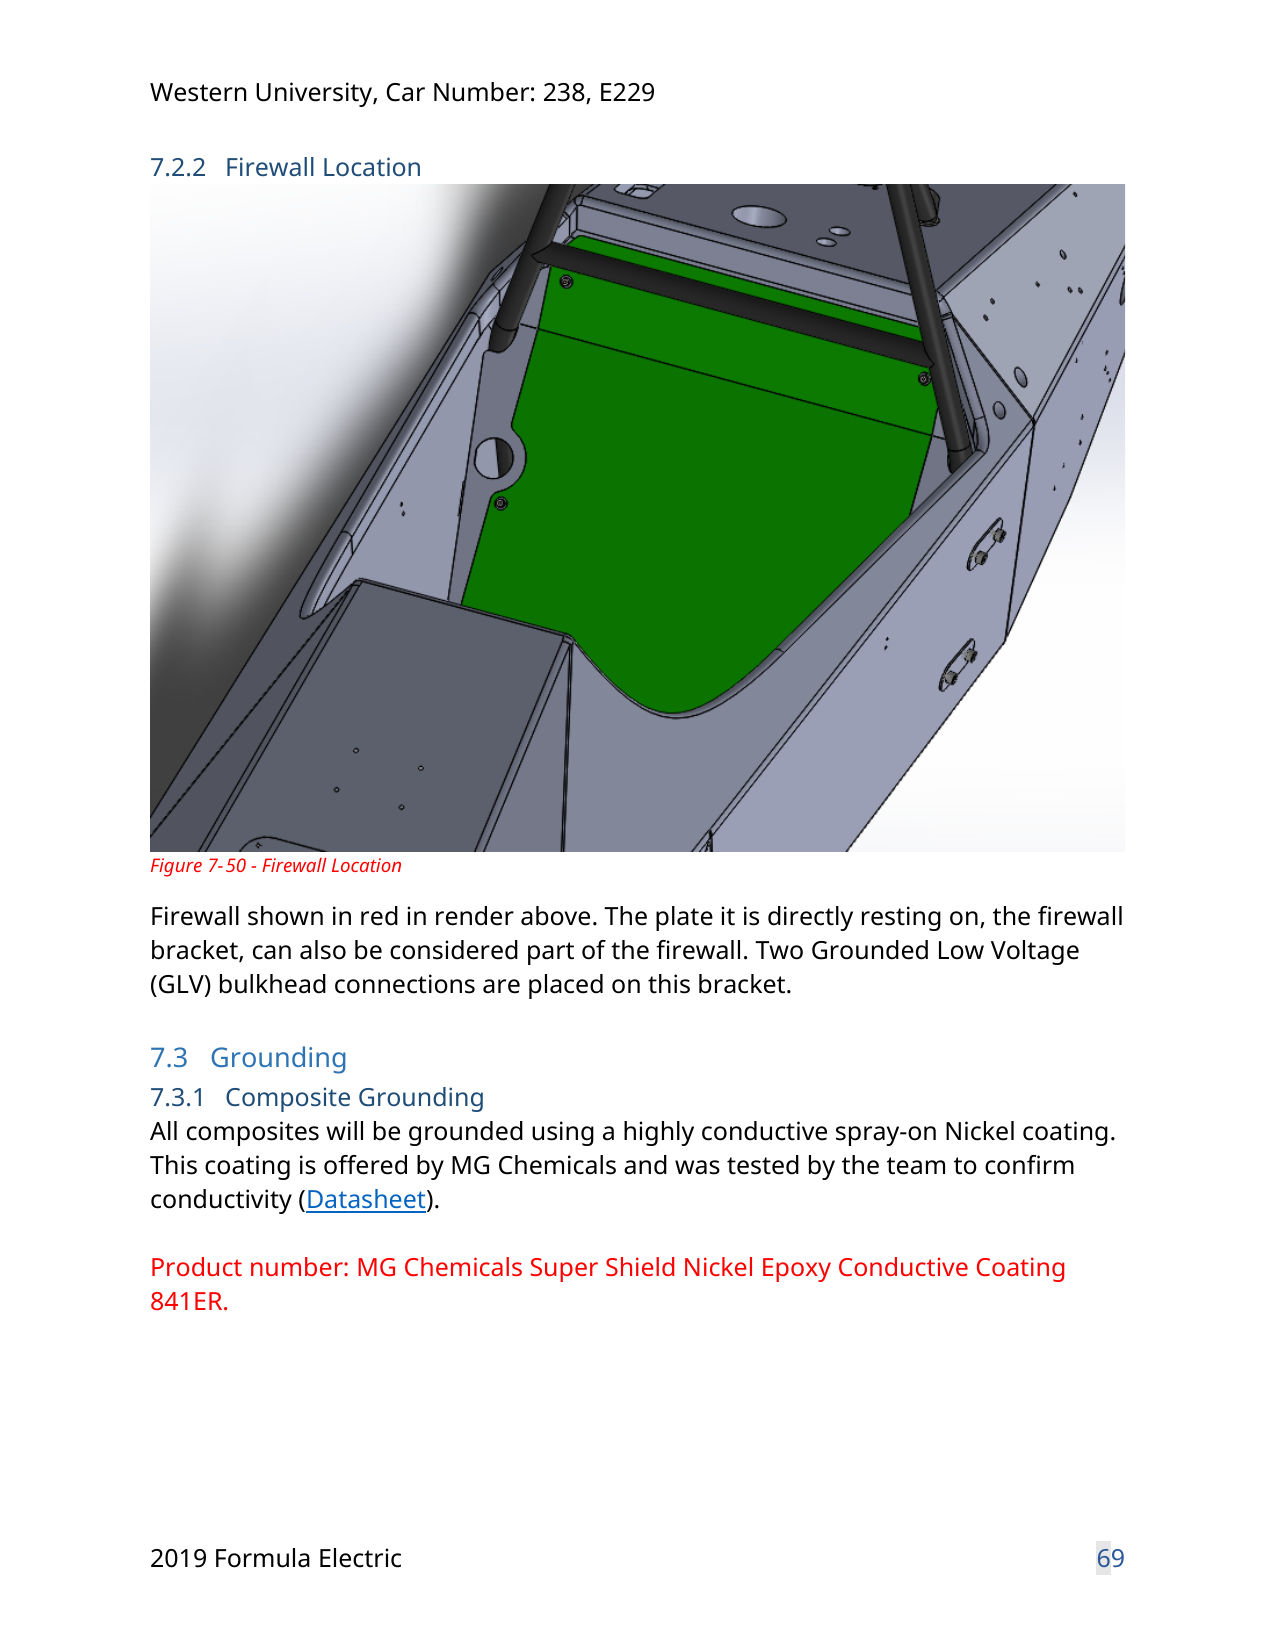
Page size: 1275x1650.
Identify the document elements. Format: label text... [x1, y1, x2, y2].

text Firewall shown in red in render above. The plate it is directly resting on, the firewall bracket, can also be considered part of the firewall. Two Grounded Low Voltage (GLV) bulkhead connections are placed on this bracket. [150, 898, 1125, 1000]
text Product number: MG Chemicals Super Shield Nickel Epoxy Conductive Coating 841ER. [150, 1250, 1125, 1318]
text All composites will be grounded using a highly conductive spray-on Nickel coating. This coating is offered by MG Chemicals and was tested by the team to confirm conductivity (Datasheet). [150, 1114, 1125, 1216]
subtitle Firewall Location [150, 150, 1125, 184]
subtitle Composite Grounding [150, 1080, 1125, 1114]
subtitle Grounding [150, 1039, 1125, 1076]
picture [150, 184, 1125, 852]
